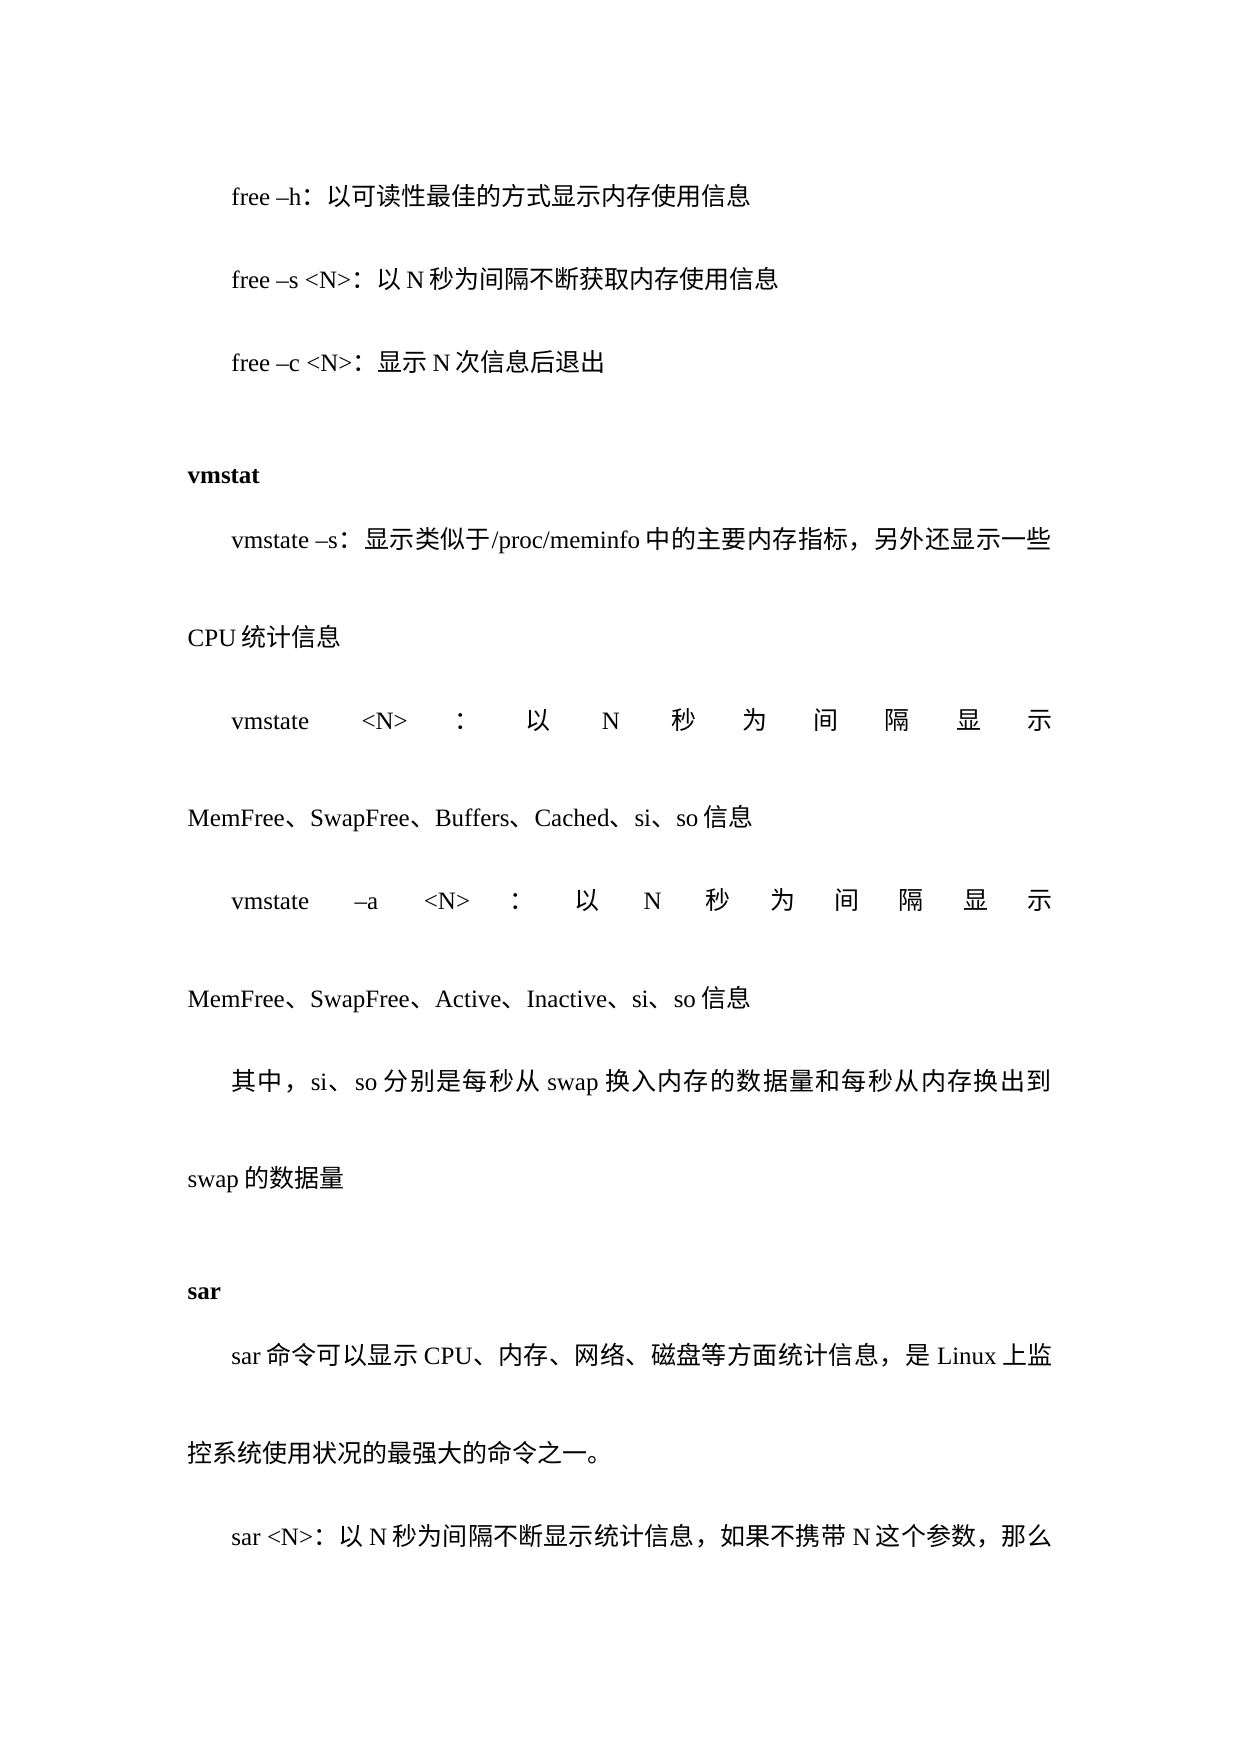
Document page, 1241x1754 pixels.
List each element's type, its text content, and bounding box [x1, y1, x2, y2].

text 其中，si、so分别是每秒从swap换入内存的数据量和每秒从内存换出到swap的数据量 [187, 1047, 1053, 1209]
text vmstate –a <N>：以N秒为间隔显示MemFree、SwapFree、Active、Inactive、si、so信息 [187, 866, 1053, 1029]
subtitle sar [187, 1274, 1053, 1307]
text free –s <N>：以N秒为间隔不断获取内存使用信息 [187, 245, 1053, 310]
text vmstate <N>：以N秒为间隔显示MemFree、SwapFree、Buffers、Cached、si、so信息 [187, 686, 1053, 848]
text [187, 1502, 1053, 1567]
text free –h：以可读性最佳的方式显示内存使用信息 [187, 162, 1053, 227]
text free –c <N>：显示N次信息后退出 [187, 328, 1053, 393]
subtitle vmstat [187, 458, 1053, 491]
text sar命令可以显示CPU、内存、网络、磁盘等方面统计信息，是Linux上监控系统使用状况的最强大的命令之一。 [187, 1321, 1053, 1484]
text vmstate –s：显示类似于/proc/meminfo中的主要内存指标，另外还显示一些CPU统计信息 [187, 505, 1053, 668]
